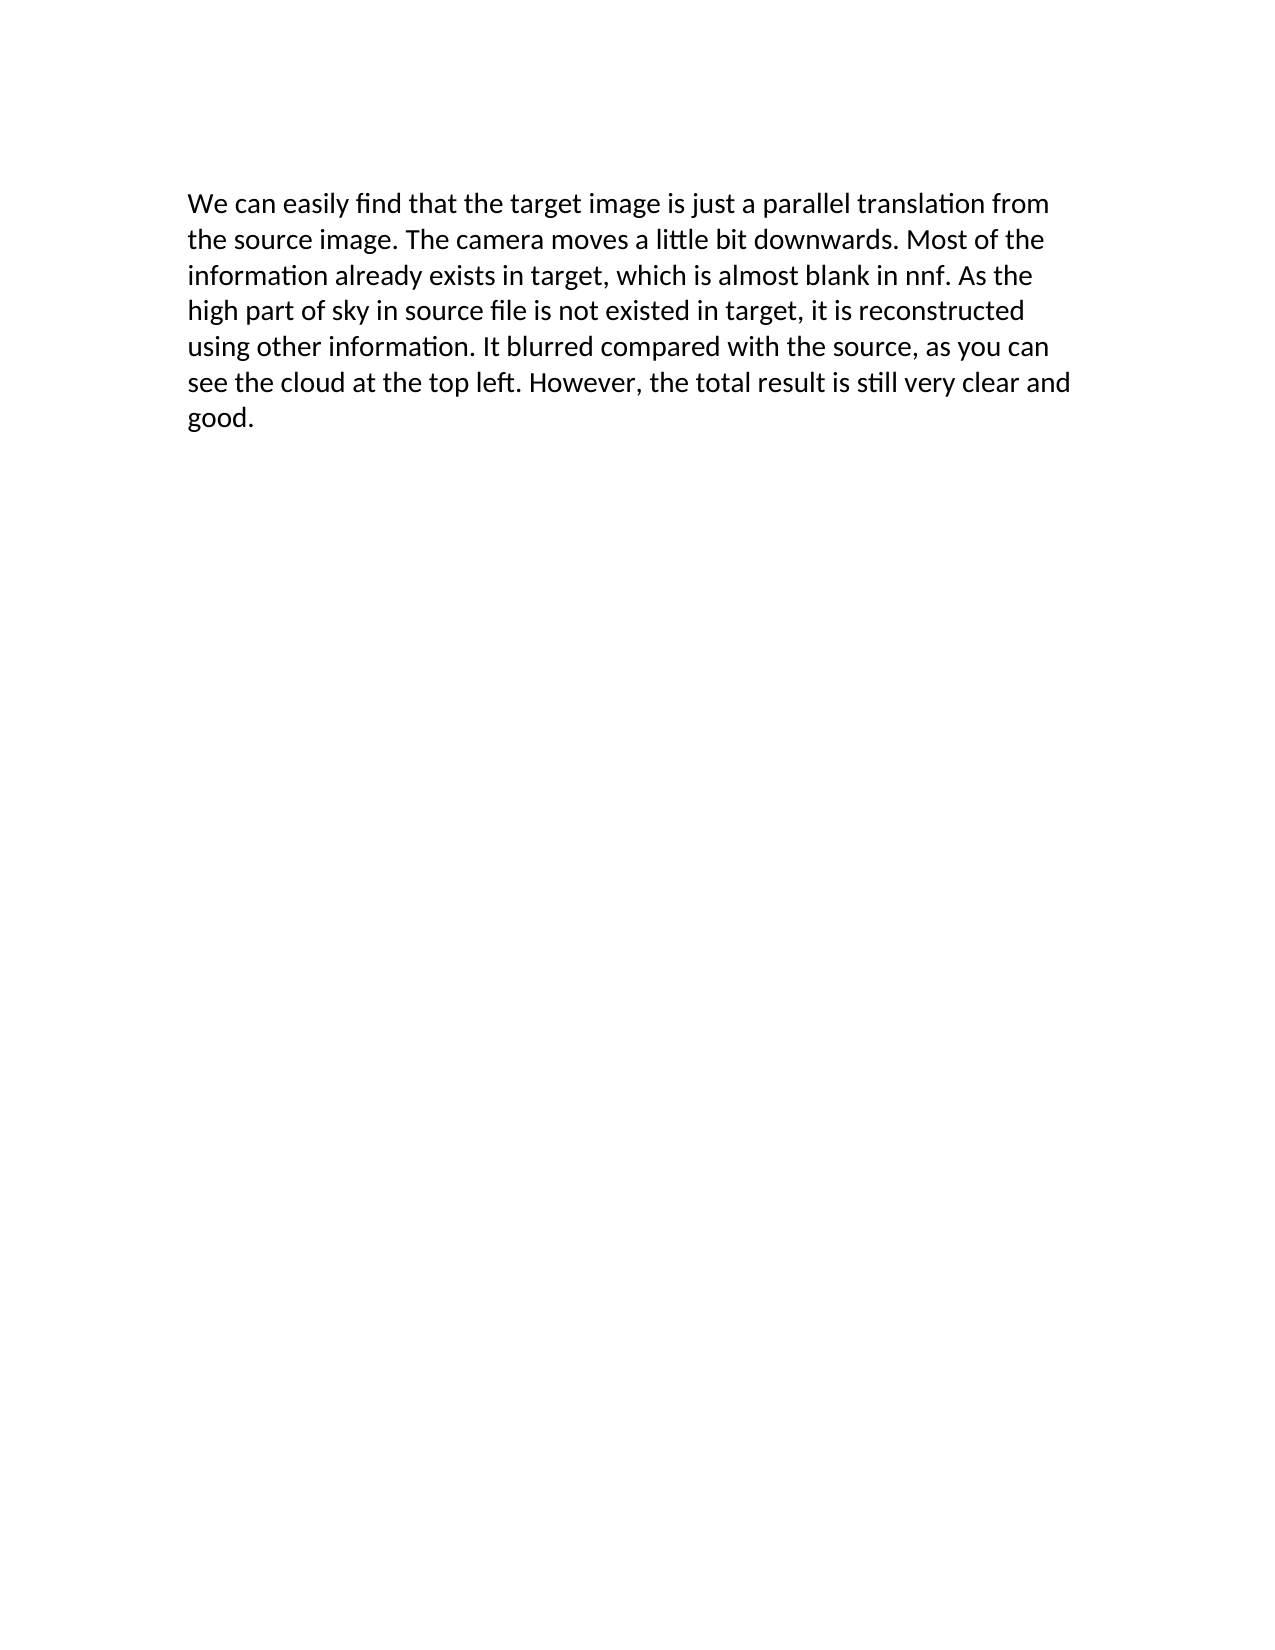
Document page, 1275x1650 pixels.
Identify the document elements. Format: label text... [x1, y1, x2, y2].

text We can easily find that the target image is just a parallel translation from the source image. The camera moves a little bit downwards. Most of the information already exists in target, which is almost blank in nnf. As the high part of sky in source file is not existed in target, it is reconstructed using other information. It blurred compared with the source, as you can see the cloud at the top left. However, the total result is still very clear and good. [187, 186, 1087, 435]
